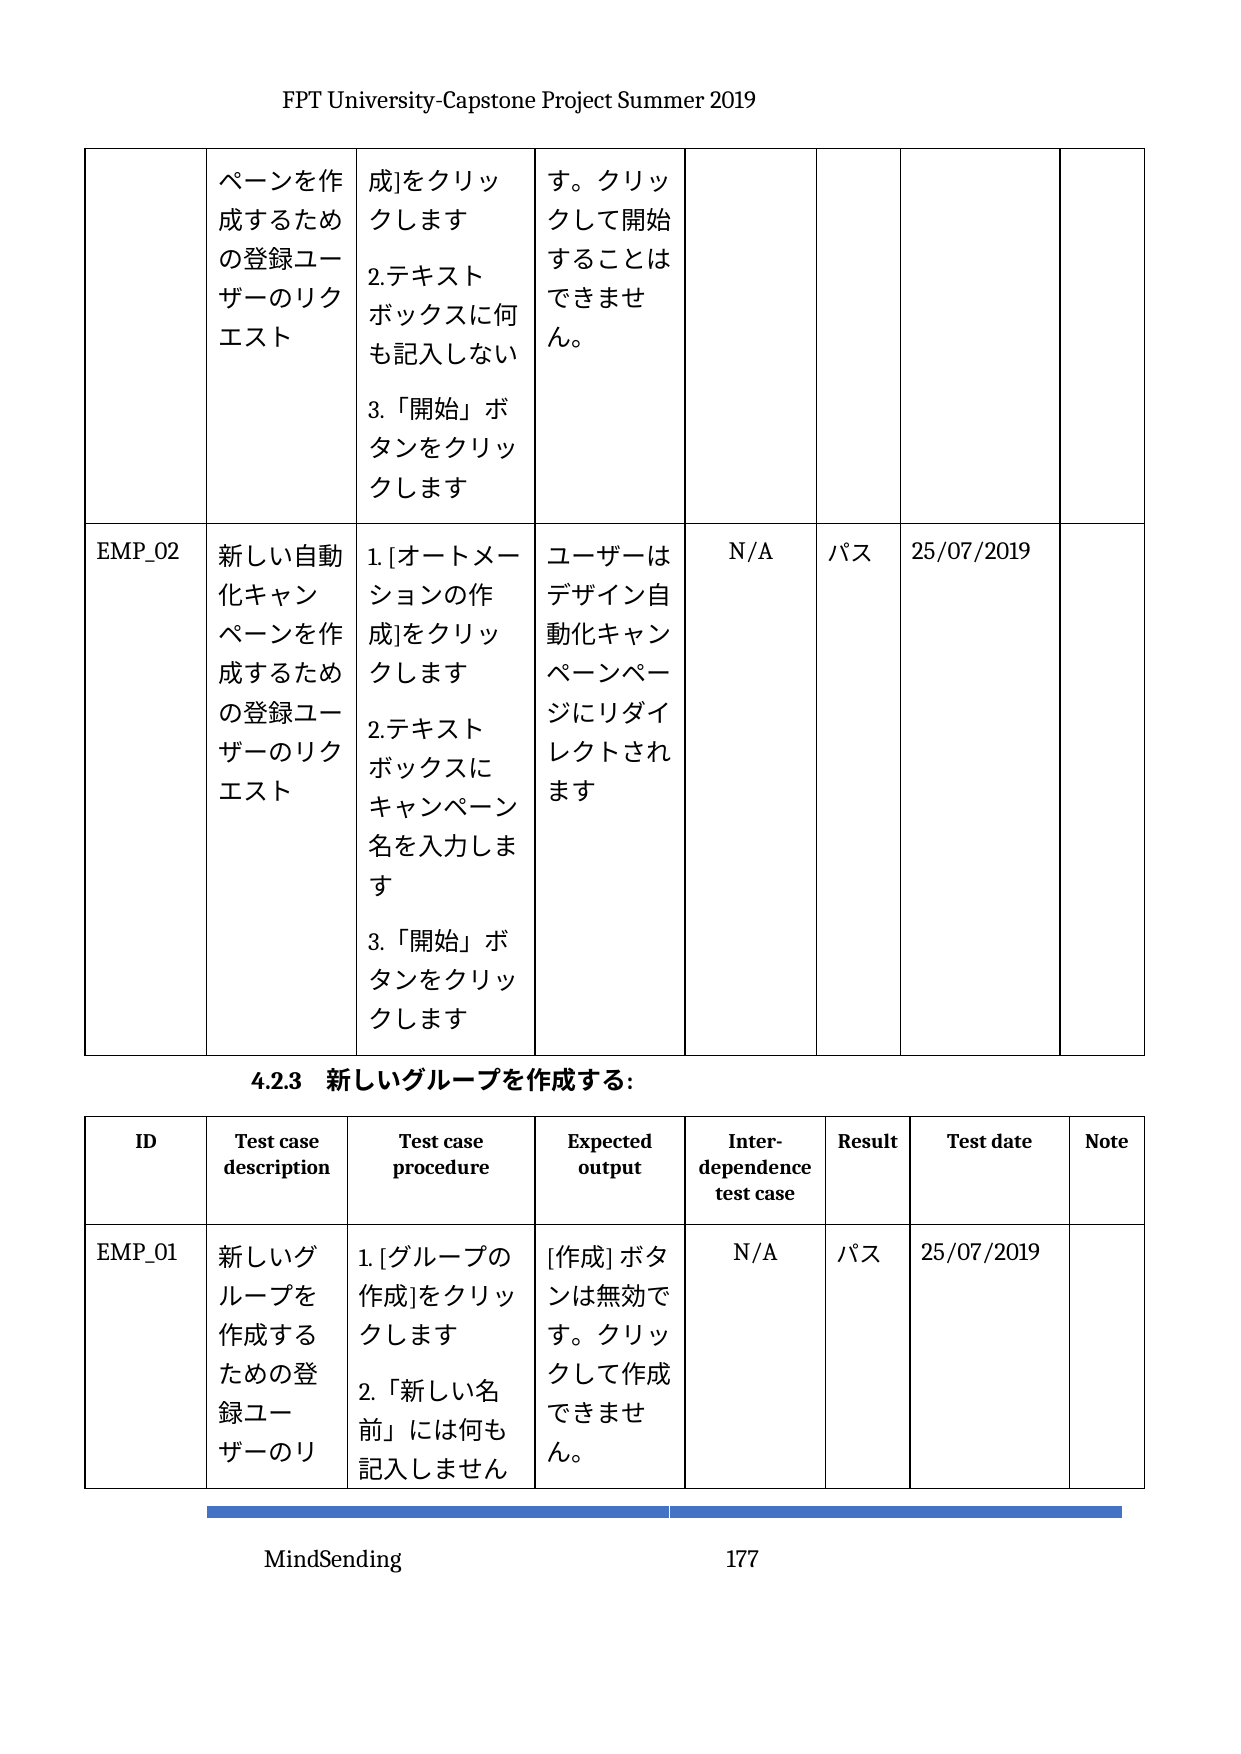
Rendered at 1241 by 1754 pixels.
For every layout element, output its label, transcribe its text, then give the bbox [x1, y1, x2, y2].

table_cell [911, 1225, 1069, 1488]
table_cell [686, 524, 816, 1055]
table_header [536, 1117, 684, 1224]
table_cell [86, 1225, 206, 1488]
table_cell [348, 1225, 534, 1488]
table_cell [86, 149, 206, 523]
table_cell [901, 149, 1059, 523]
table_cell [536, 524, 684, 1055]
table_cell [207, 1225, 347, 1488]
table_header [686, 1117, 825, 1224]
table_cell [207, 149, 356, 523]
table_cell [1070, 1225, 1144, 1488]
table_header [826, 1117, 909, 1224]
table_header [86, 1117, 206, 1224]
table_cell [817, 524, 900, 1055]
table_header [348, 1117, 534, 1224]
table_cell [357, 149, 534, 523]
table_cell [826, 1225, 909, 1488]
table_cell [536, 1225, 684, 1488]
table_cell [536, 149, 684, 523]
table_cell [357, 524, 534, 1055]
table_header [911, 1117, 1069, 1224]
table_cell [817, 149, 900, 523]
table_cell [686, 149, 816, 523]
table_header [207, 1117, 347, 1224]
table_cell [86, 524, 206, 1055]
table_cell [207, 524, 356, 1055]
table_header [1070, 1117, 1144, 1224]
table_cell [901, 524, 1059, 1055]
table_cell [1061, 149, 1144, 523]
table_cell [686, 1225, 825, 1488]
subtitle 新しいグループを作成する: [251, 1060, 1122, 1096]
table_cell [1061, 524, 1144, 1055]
